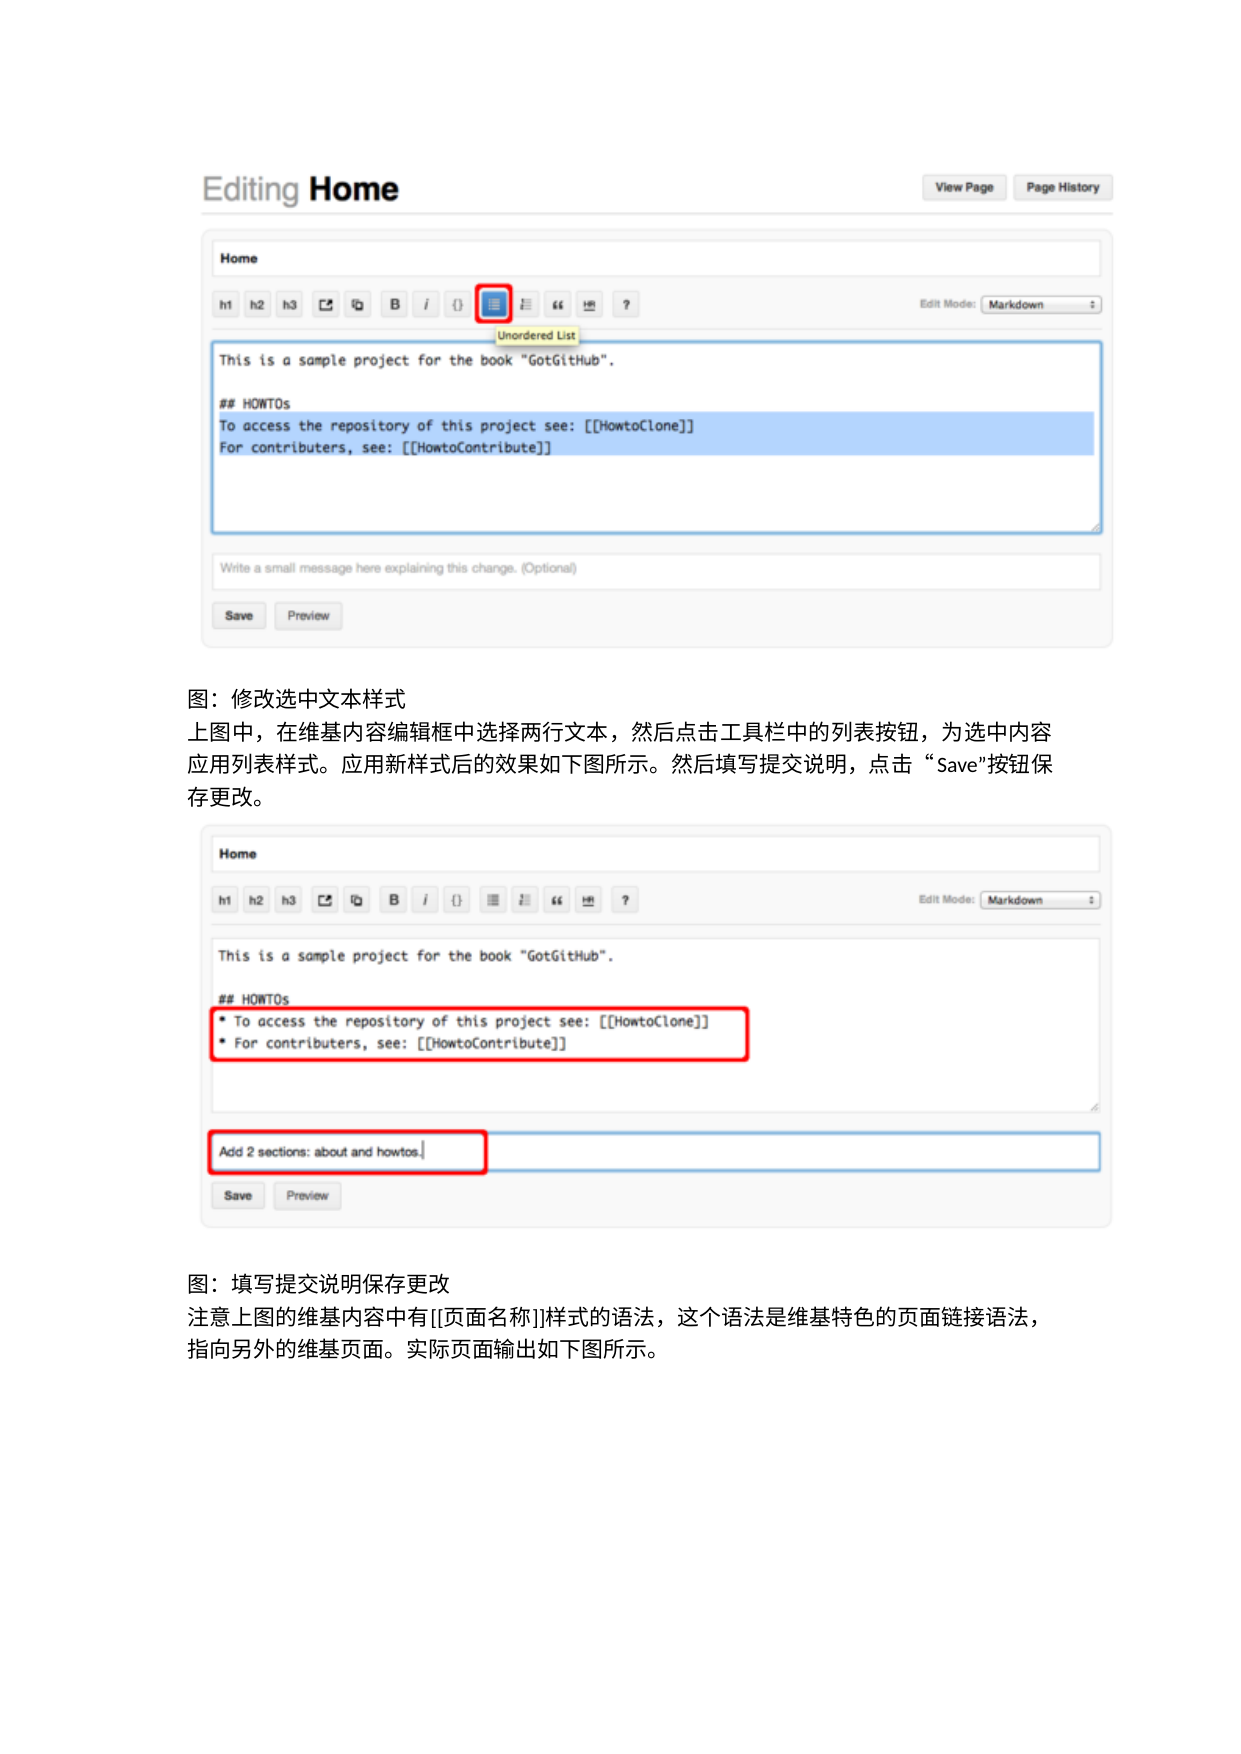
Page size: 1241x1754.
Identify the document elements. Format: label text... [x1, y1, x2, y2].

text 图：填写提交说明保存更改 [187, 1267, 1053, 1299]
text 上图中，在维基内容编辑框中选择两行文本，然后点击工具栏中的列表按钮，为选中内容应用列表样式。应用新样式后的效果如下图所示。然后填写提交说明，点击“Save”按钮保存更改。 [187, 714, 1053, 812]
text 注意上图的维基内容中有[[页面名称]]样式的语法，这个语法是维基特色的页面链接语法，指向另外的维基页面。实际页面输出如下图所示。 [187, 1299, 1053, 1364]
picture [187, 162, 1125, 664]
picture [187, 812, 1125, 1244]
text 图：修改选中文本样式 [187, 682, 1053, 714]
